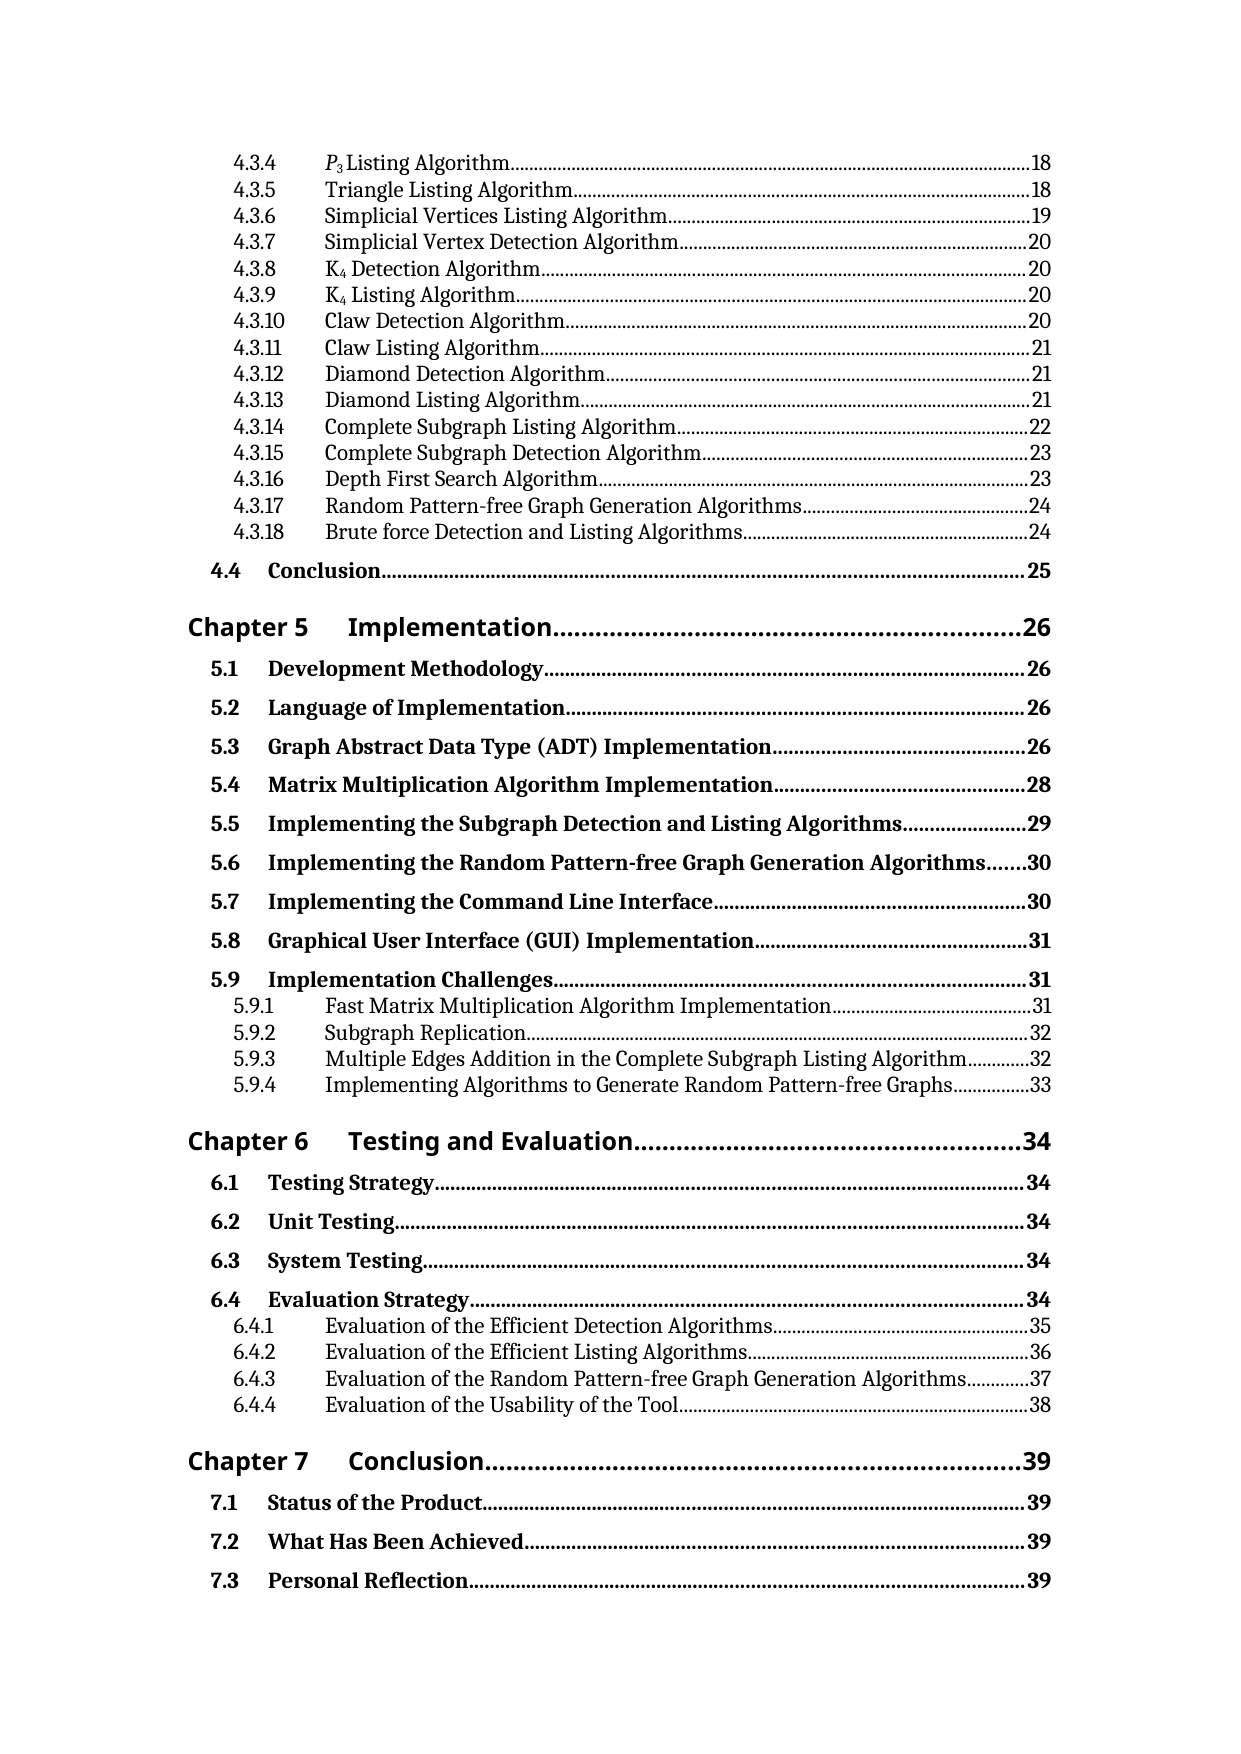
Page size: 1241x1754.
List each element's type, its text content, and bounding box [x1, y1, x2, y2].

text 6.1 Testing Strategy 34 [211, 1170, 1053, 1196]
text 4.4 Conclusion 25 [211, 558, 1053, 584]
text 5.9.4 Implementing Algorithms to Generate Random Pattern-free Graphs 33 [233, 1072, 1053, 1098]
text 5.3 Graph Abstract Data Type (ADT) Implementation 26 [211, 733, 1053, 760]
text 4.3.14 Complete Subgraph Listing Algorithm 22 [233, 413, 1053, 440]
text 4.3.15 Complete Subgraph Detection Algorithm 23 [233, 440, 1053, 466]
text 5.1 Development Methodology 26 [211, 656, 1053, 682]
text Chapter 7 Conclusion 39 [187, 1443, 1053, 1477]
text 6.3 System Testing 34 [211, 1248, 1053, 1274]
text 5.5 Implementing the Subgraph Detection and Listing Algorithms 29 [211, 811, 1053, 837]
text 6.4.3 Evaluation of the Random Pattern-free Graph Generation Algorithms 37 [233, 1366, 1053, 1392]
text 6.4.4 Evaluation of the Usability of the Tool 38 [233, 1392, 1053, 1418]
text 5.6 Implementing the Random Pattern-free Graph Generation Algorithms 30 [211, 850, 1053, 876]
text 5.9.2 Subgraph Replication 32 [233, 1019, 1053, 1046]
text 4.3.10 Claw Detection Algorithm 20 [233, 308, 1053, 334]
text 5.9 Implementation Challenges 31 [211, 967, 1053, 993]
text 5.7 Implementing the Command Line Interface 30 [211, 889, 1053, 915]
text 4.3.12 Diamond Detection Algorithm 21 [233, 361, 1053, 387]
text 7.2 What Has Been Achieved 39 [211, 1529, 1053, 1555]
text 4.3.18 Brute force Detection and Listing Algorithms 24 [233, 519, 1053, 545]
text 5.9.1 Fast Matrix Multiplication Algorithm Implementation 31 [233, 993, 1053, 1019]
text 6.4 Evaluation Strategy 34 [211, 1286, 1053, 1313]
text 4.3.11 Claw Listing Algorithm 21 [233, 334, 1053, 361]
text 6.2 Unit Testing 34 [211, 1209, 1053, 1235]
text 4.3.7 Simplicial Vertex Detection Algorithm 20 [233, 229, 1053, 255]
text 7.1 Status of the Product 39 [211, 1490, 1053, 1516]
text 4.3.17 Random Pattern-free Graph Generation Algorithms 24 [233, 493, 1053, 519]
text 4.3.5 Triangle Listing Algorithm 18 [233, 176, 1053, 203]
text 5.9.3 Multiple Edges Addition in the Complete Subgraph Listing Algorithm 32 [233, 1046, 1053, 1072]
text 4.3.9 K4 Listing Algorithm 20 [233, 282, 1053, 308]
text 4.3.4 P3 Listing Algorithm 18 [233, 150, 1053, 176]
text Chapter 5 Implementation 26 [187, 609, 1053, 643]
text 5.8 Graphical User Interface (GUI) Implementation 31 [211, 928, 1053, 954]
text 5.4 Matrix Multiplication Algorithm Implementation 28 [211, 772, 1053, 799]
text 4.3.8 K4 Detection Algorithm 20 [233, 255, 1053, 282]
text 6.4.1 Evaluation of the Efficient Detection Algorithms 35 [233, 1313, 1053, 1339]
text Chapter 6 Testing and Evaluation 34 [187, 1123, 1053, 1157]
text 6.4.2 Evaluation of the Efficient Listing Algorithms 36 [233, 1339, 1053, 1366]
text 4.3.16 Depth First Search Algorithm 23 [233, 466, 1053, 493]
text 7.3 Personal Reflection 39 [211, 1567, 1053, 1594]
text 4.3.13 Diamond Listing Algorithm 21 [233, 387, 1053, 413]
text 4.3.6 Simplicial Vertices Listing Algorithm 19 [233, 203, 1053, 229]
text 5.2 Language of Implementation 26 [211, 694, 1053, 721]
